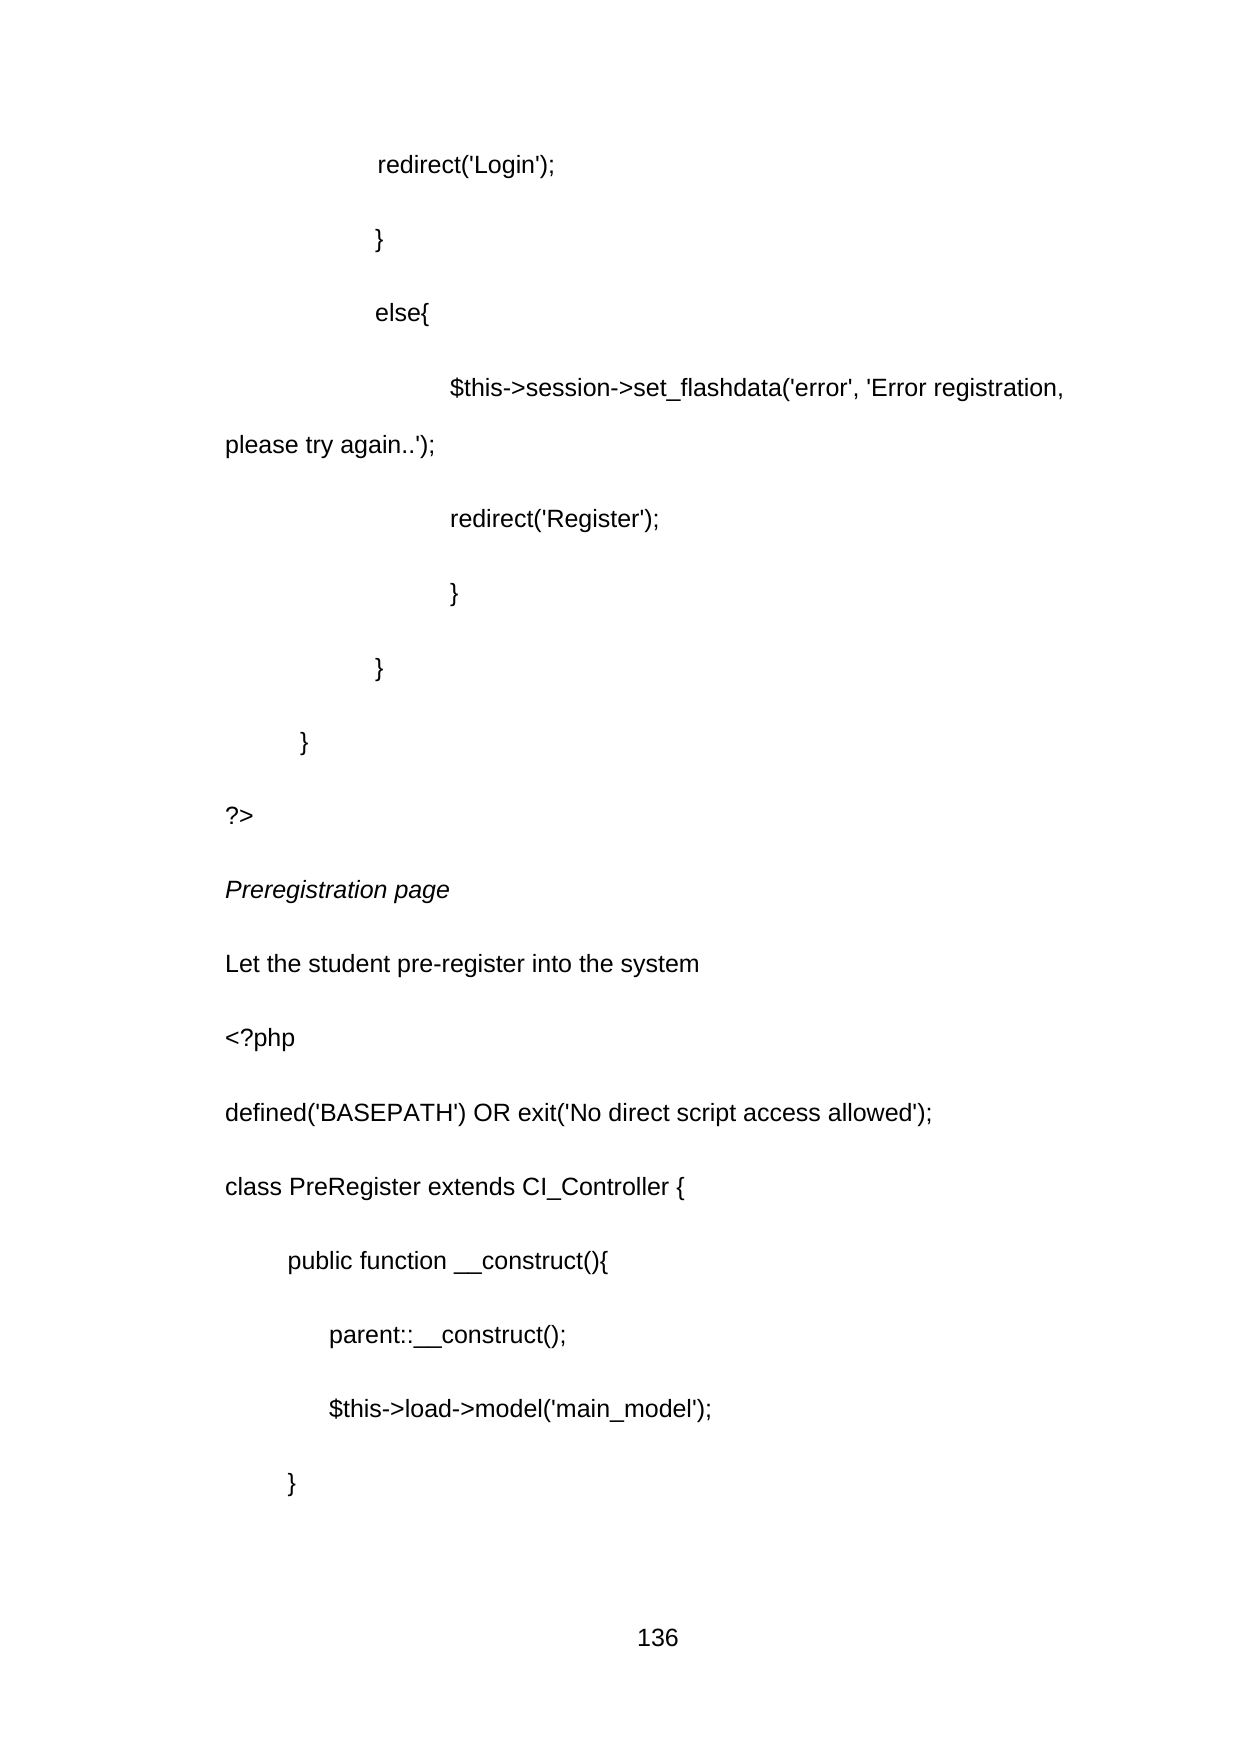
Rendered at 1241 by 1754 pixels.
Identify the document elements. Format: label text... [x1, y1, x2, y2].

text redirect('Login'); [225, 150, 1090, 179]
text } [225, 727, 1090, 755]
text } [225, 578, 1090, 607]
text defined('BASEPATH') OR exit('No direct script access allowed'); [225, 1097, 1090, 1126]
text } [225, 224, 1090, 253]
text <?php [225, 1023, 1090, 1052]
text public function __construct(){ [225, 1246, 1090, 1274]
text } [225, 1468, 1090, 1497]
text $this->session->set_flashdata('error', 'Error registration, please try again..'); [225, 372, 1090, 459]
text else{ [300, 298, 1090, 327]
text redirect('Register'); [225, 504, 1090, 533]
text class PreRegister extends CI_Controller { [225, 1172, 1090, 1200]
text Preregistration page [225, 875, 1090, 904]
text $this->load->model('main_model'); [225, 1394, 1090, 1423]
text Let the student pre-register into the system [225, 949, 1090, 978]
text parent::__construct(); [225, 1320, 1090, 1349]
text } [225, 652, 1090, 681]
text ?> [225, 801, 1090, 829]
